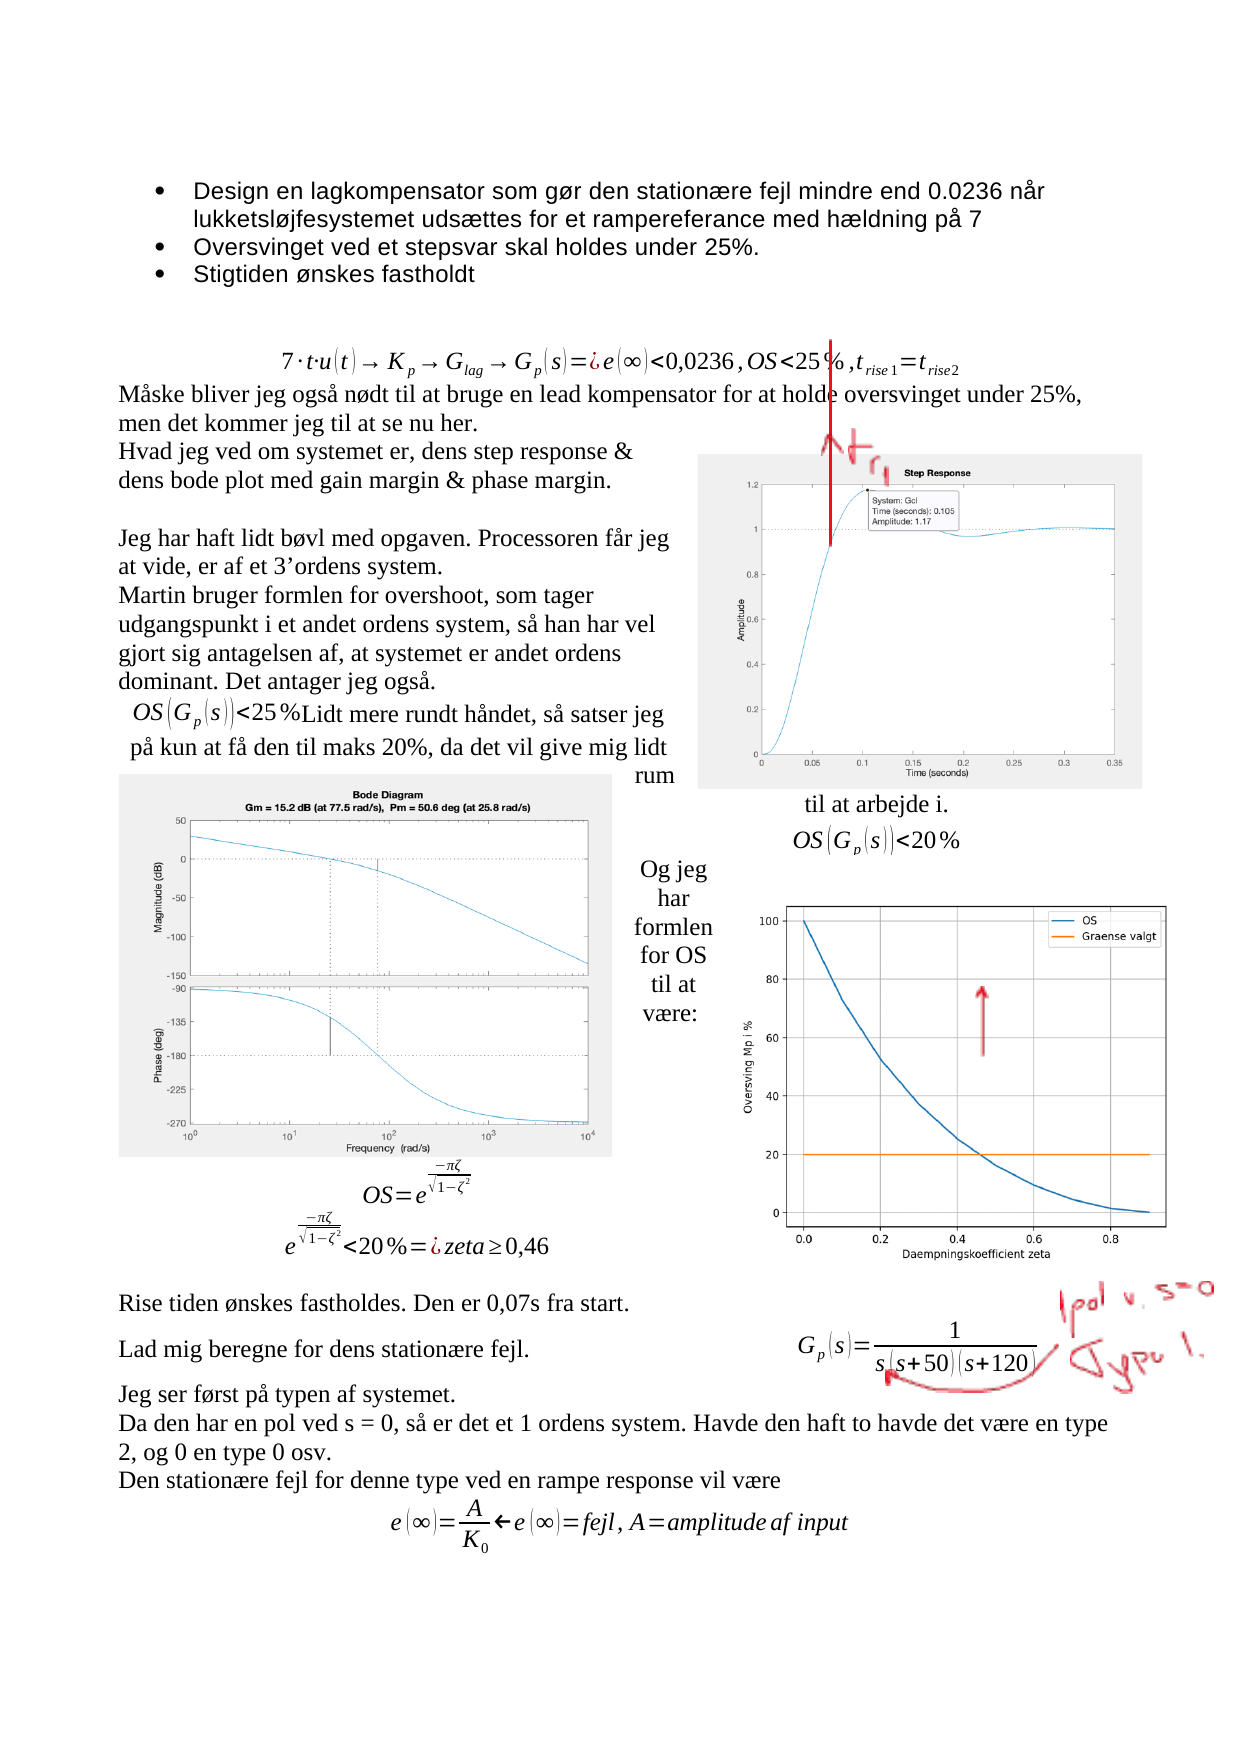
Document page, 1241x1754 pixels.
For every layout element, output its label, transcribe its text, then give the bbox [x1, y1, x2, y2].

list Oversvinget ved et stepsvar skal holdes under 25%. [156, 232, 1122, 260]
list Stigtiden ønskes fastholdt [156, 260, 1122, 288]
picture [697, 339, 1143, 789]
text Jeg har haft lidt bøvl med opgaven. Processoren får jeg at vide, er af et 3’ordens system. Martin bruger formlen for overshoot, som tager udgangspunkt i et andet ordens system, så han har vel gjort sig antagelsen af, at systemet er andet ordens dominant. Det antager jeg også. [118, 523, 697, 695]
text Rise tiden ønskes fastholdes. Den er 0,07s fra start. Lad mig beregne for dens stationære fejl. Jeg ser først på typen af systemet. Da den har en pol ved s = 0, så er det et 1 ordens system. Havde den haft to havde det være en type 2, og 0 en type 0 osv. Den stationære fejl for denne type ved en rampe response vil være [118, 1288, 1122, 1494]
text Måske bliver jeg også nødt til at bruge en lead kompensator for at holde oversvinget under 25%, men det kommer jeg til at se nu her. Hvad jeg ved om systemet er, dens step response & dens bode plot med gain margin & phase margin. [118, 379, 829, 494]
text Lidt mere rundt håndet, så satser jeg på kun at få den til maks 20%, da det vil give mig lidt rum til at arbejde i. [118, 695, 1122, 818]
picture [1060, 1281, 1204, 1394]
picture [885, 1343, 1061, 1393]
text Måske bliver jeg også nødt til at bruge en lead kompensator for at holde oversvinget under 25%, men det kommer jeg til at se nu her. Hvad jeg ved om systemet er, dens step response & dens bode plot med gain margin & phase margin. [832, 379, 1122, 454]
picture [734, 881, 1179, 1265]
picture [118, 774, 613, 1157]
picture [1124, 1281, 1214, 1309]
text Og jeg har formlen for OS til at være: [118, 854, 1122, 1208]
list Design en lagkompensator som gør den stationære fejl mindre end 0.0236 når lukketsløjfesystemet udsættes for et rampereferance med hældning på 7 [156, 177, 1122, 232]
